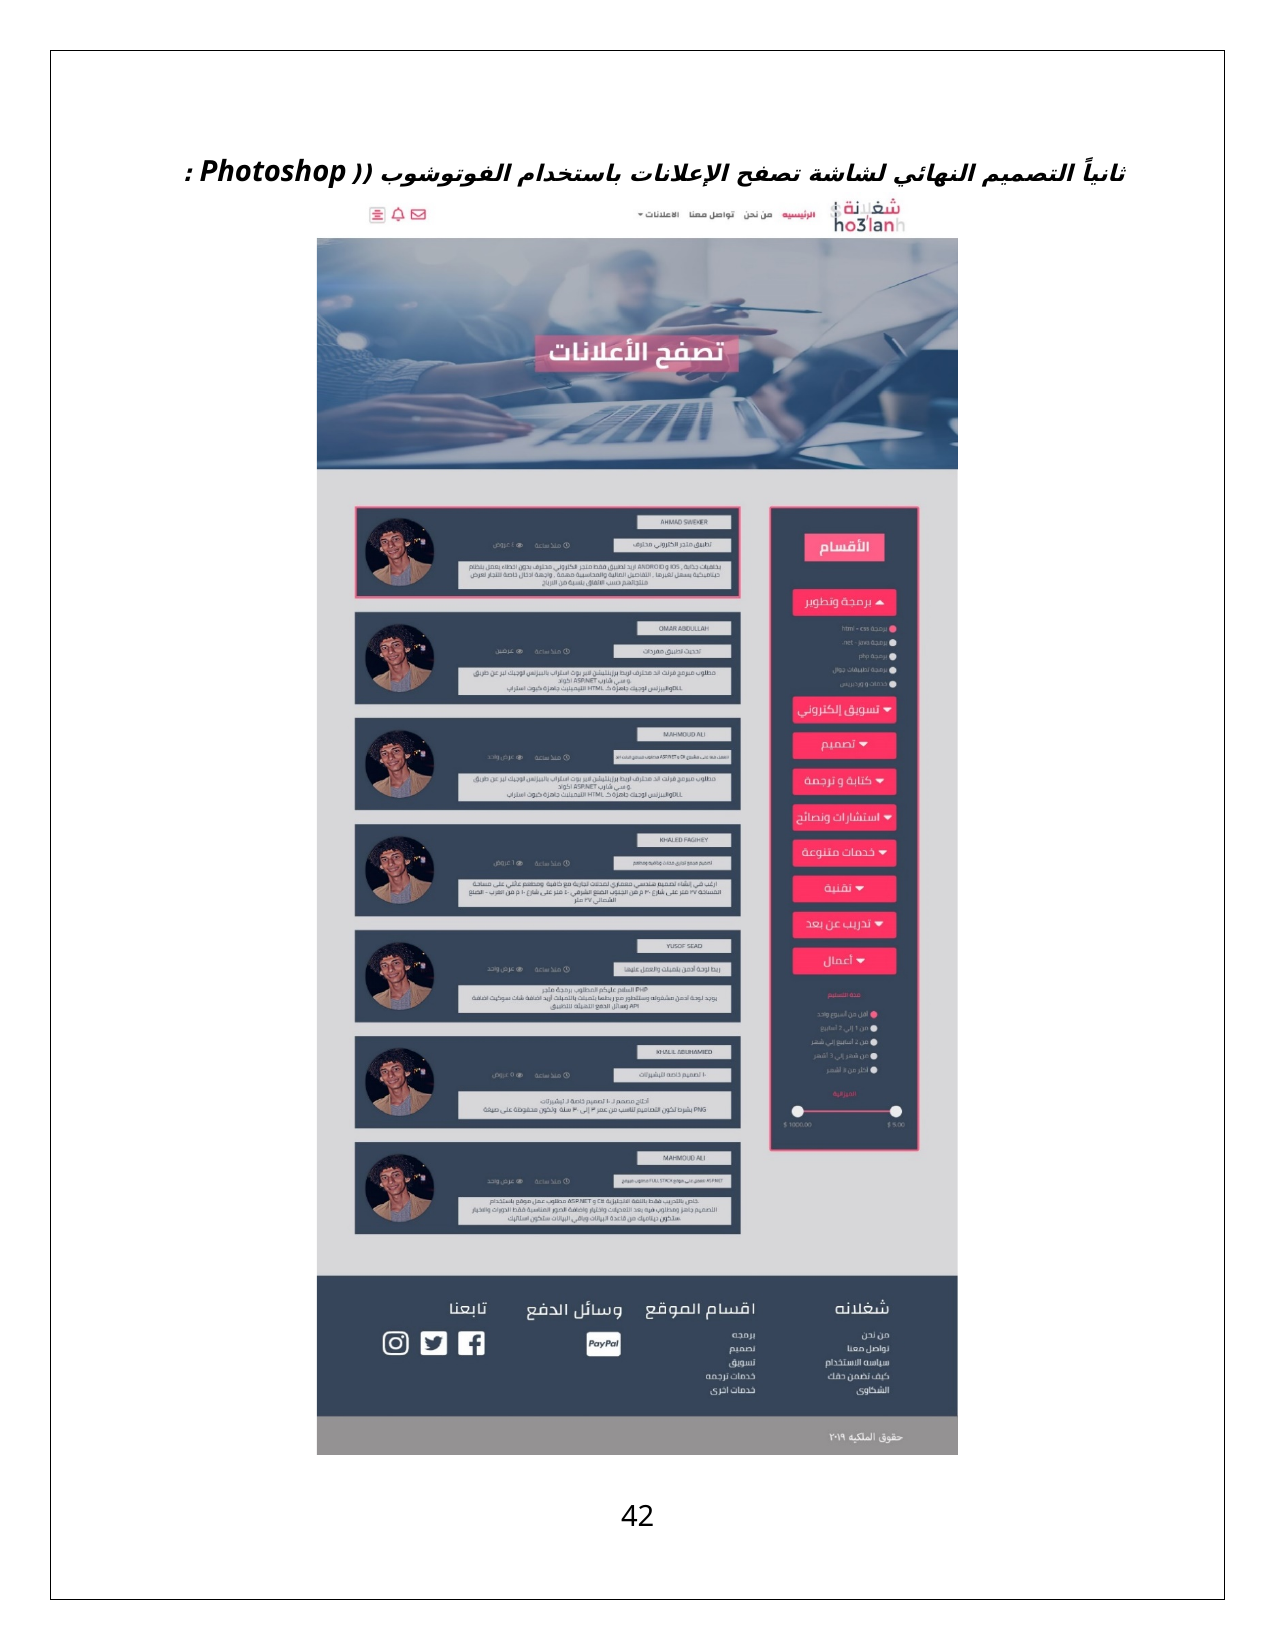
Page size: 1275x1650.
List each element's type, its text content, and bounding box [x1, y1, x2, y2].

subtitle ثانياً التصميم النهائي لشاشة تصفح الإعلانات باستخدام الفوتوشوب ((Photoshop : [150, 150, 1124, 190]
picture [316, 192, 958, 1455]
